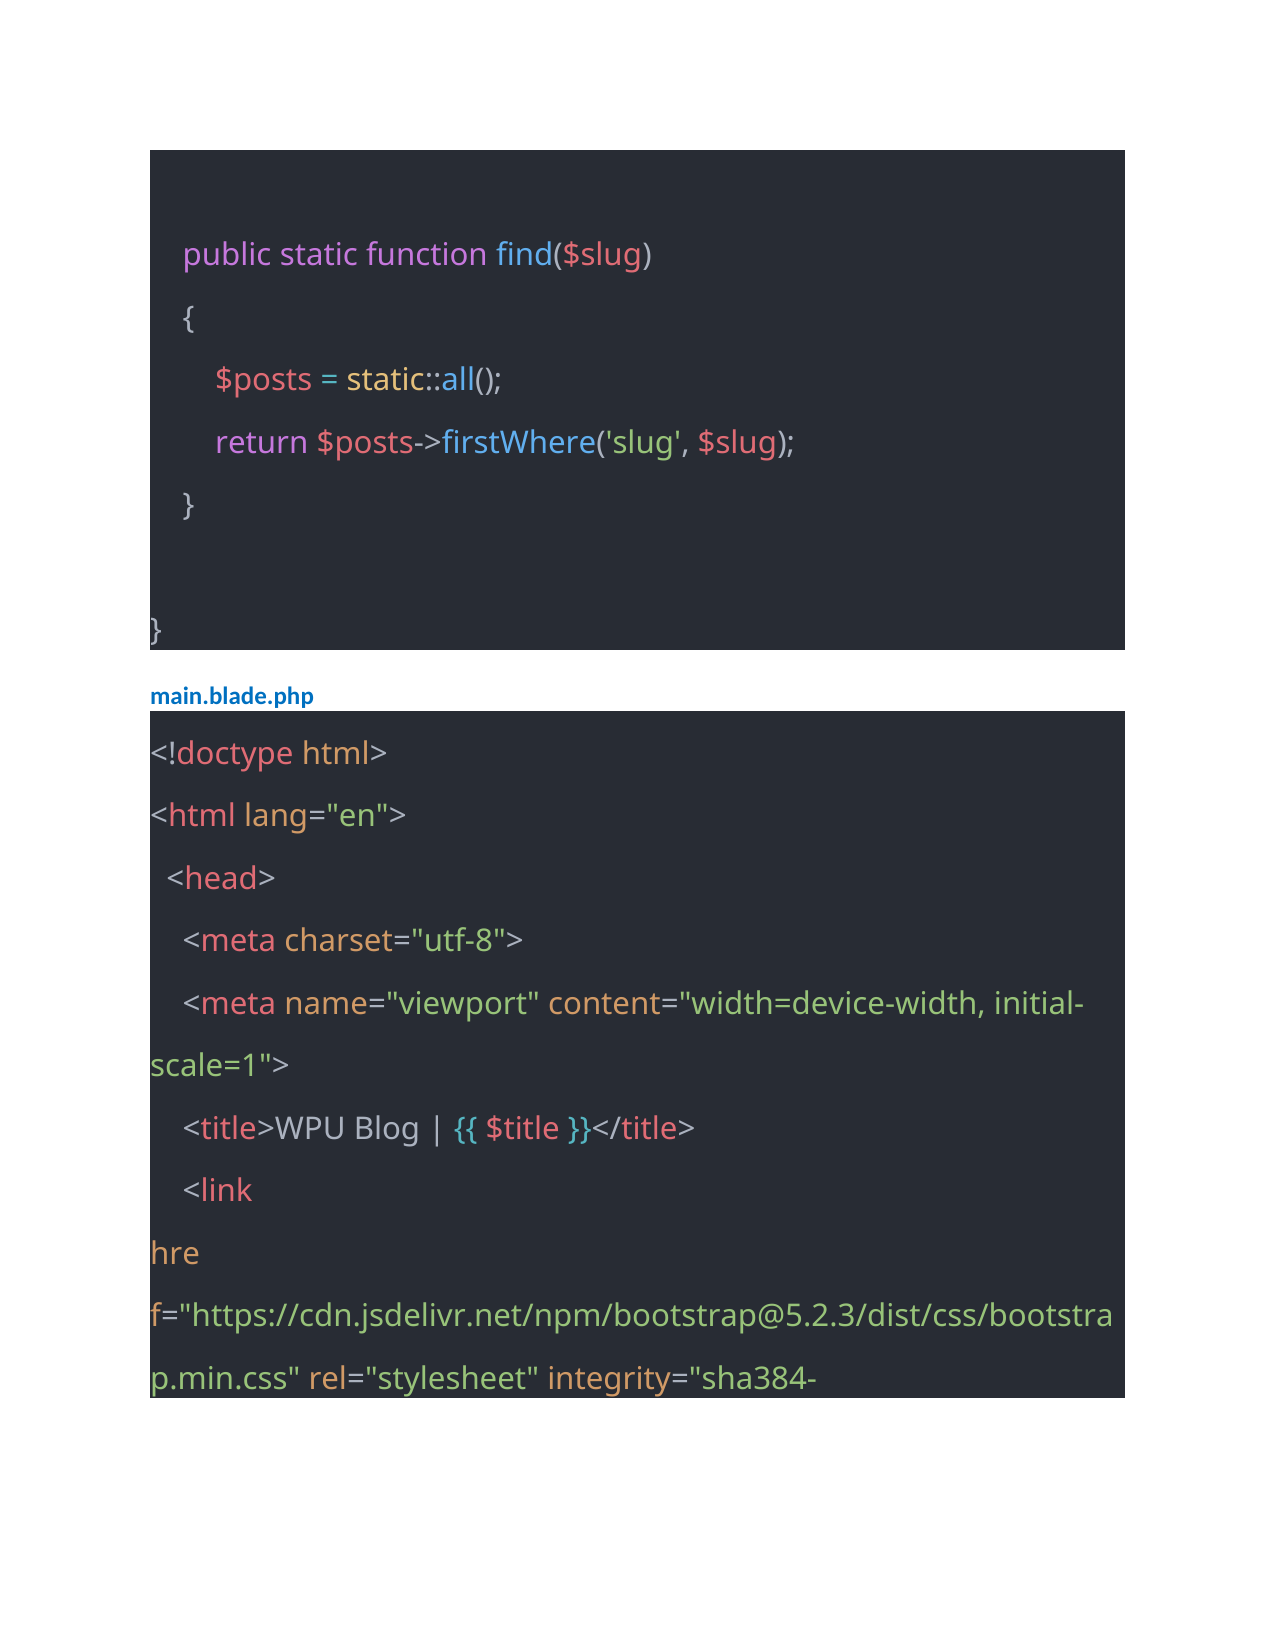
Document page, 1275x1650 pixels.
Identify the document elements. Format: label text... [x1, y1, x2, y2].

text <head> [150, 836, 1125, 898]
text <meta name="viewport" content="width=device-width, initial-scale=1"> [150, 961, 1125, 1086]
text } [150, 462, 1125, 525]
text } [150, 587, 1125, 650]
text <title>WPU Blog | {{ $title }}</title> [150, 1086, 1125, 1148]
text <meta charset="utf-8"> [150, 898, 1125, 961]
text public static function find($slug) [150, 212, 1125, 275]
text <!doctype html> [150, 711, 1125, 773]
text { [150, 275, 1125, 337]
text $posts = static::all(); [150, 337, 1125, 400]
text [150, 1148, 1125, 1398]
text <html lang="en"> [150, 773, 1125, 836]
text return $posts->firstWhere('slug', $slug); [150, 400, 1125, 462]
text main.blade.php [150, 681, 1125, 711]
